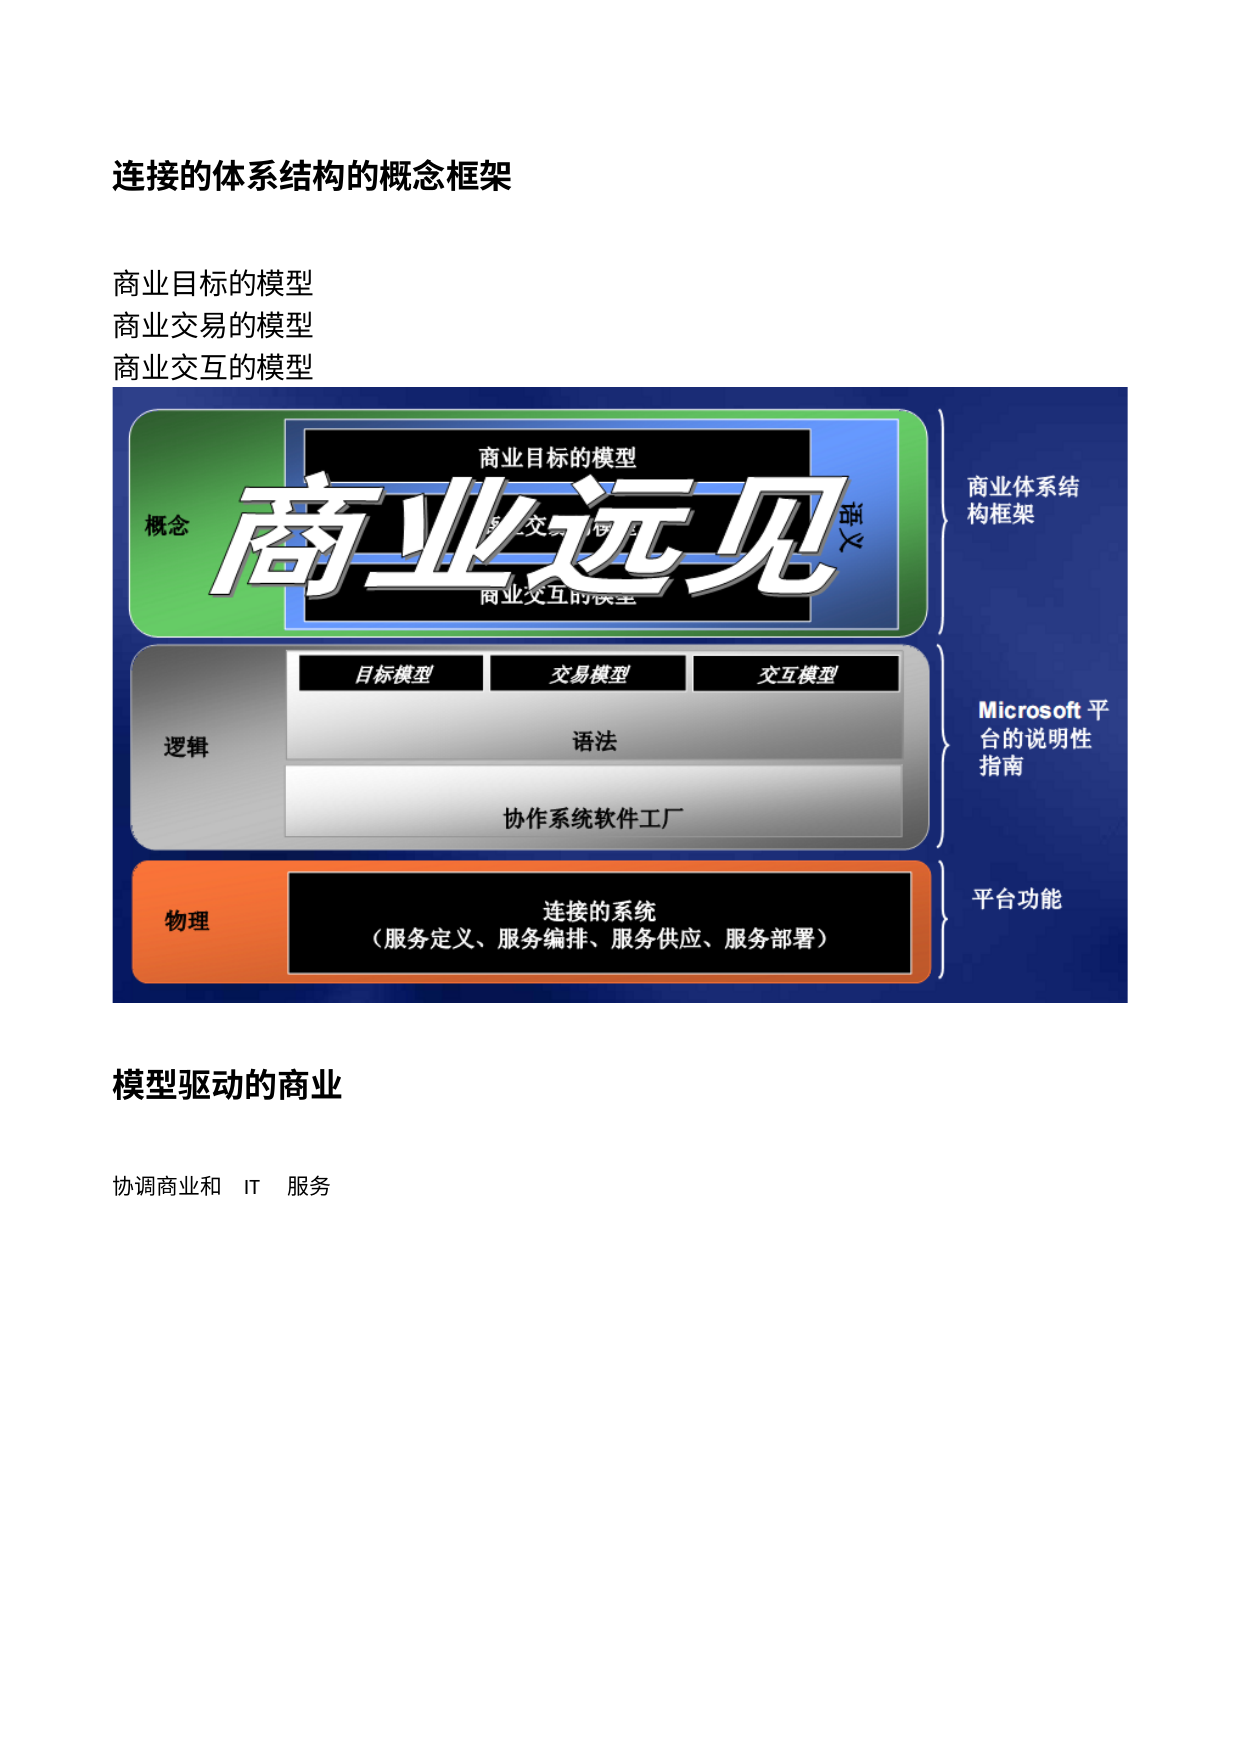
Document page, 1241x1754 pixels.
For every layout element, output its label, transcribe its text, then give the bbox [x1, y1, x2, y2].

text 协调商业和 IT 服务 [112, 1169, 1128, 1201]
text 商业交易的模型 [112, 303, 1128, 345]
subtitle 连接的体系结构的概念框架 [112, 150, 1128, 198]
subtitle 模型驱动的商业 [112, 1059, 1128, 1107]
text 商业交互的模型 [112, 345, 1128, 387]
text 商业目标的模型 [112, 260, 1128, 303]
picture [112, 387, 1128, 1003]
